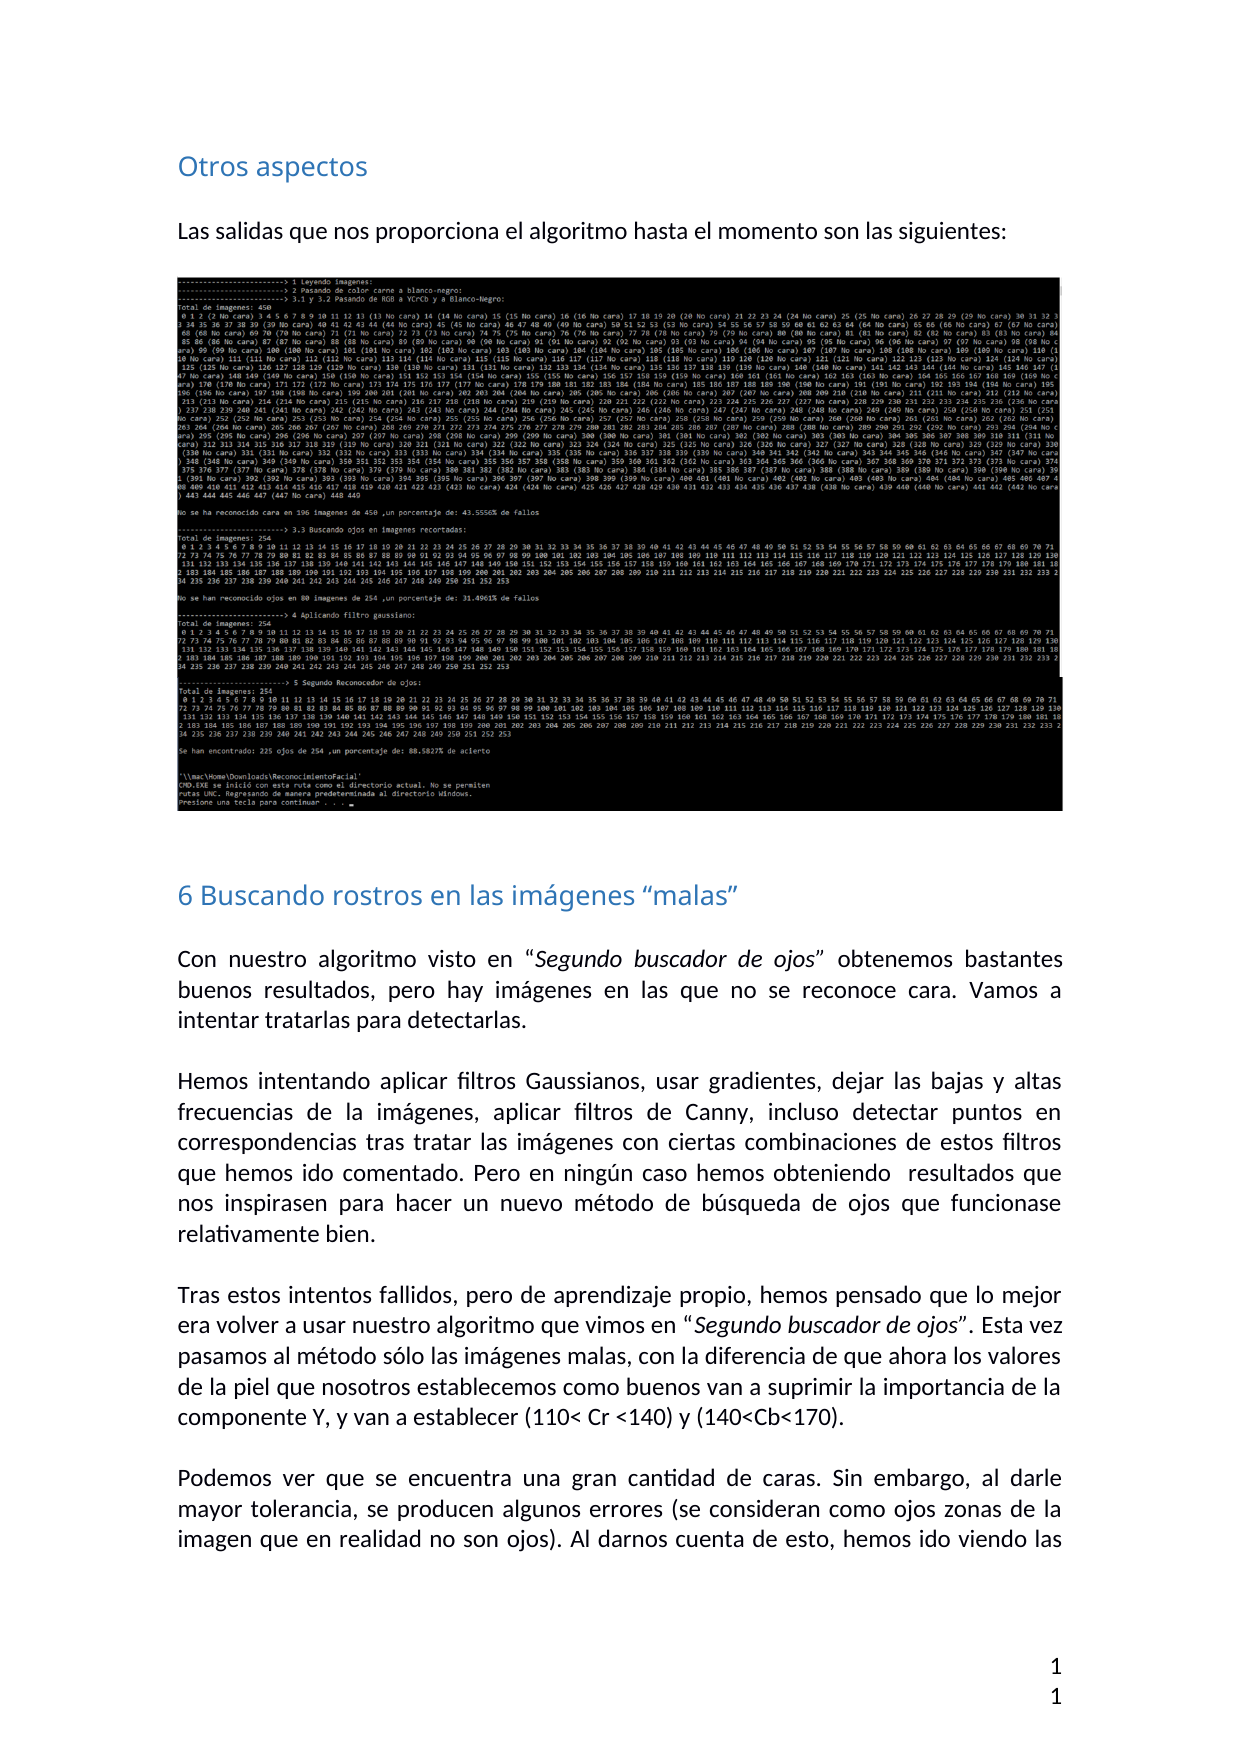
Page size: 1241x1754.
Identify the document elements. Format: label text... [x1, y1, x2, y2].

text Con nuestro algoritmo visto en “Segundo buscador de ojos” obtenemos bastantes buenos resultados, pero hay imágenes en las que no se reconoce cara. Vamos a intentar tratarlas para detectarlas. [177, 943, 1063, 1035]
picture [177, 276, 1064, 811]
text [177, 1462, 1063, 1554]
text Hemos intentando aplicar filtros Gaussianos, usar gradientes, dejar las bajas y altas frecuencias de la imágenes, aplicar filtros de Canny, incluso detectar puntos en correspondencias tras tratar las imágenes con ciertas combinaciones de estos filtros que hemos ido comentado. Pero en ningún caso hemos obteniendo resultados que nos inspirasen para hacer un nuevo método de búsqueda de ojos que funcionase relativamente bien. [177, 1065, 1063, 1248]
text Tras estos intentos fallidos, pero de aprendizaje propio, hemos pensado que lo mejor era volver a usar nuestro algoritmo que vimos en “Segundo buscador de ojos”. Esta vez pasamos al método sólo las imágenes malas, con la diferencia de que ahora los valores de la piel que nosotros establecemos como buenos van a suprimir la importancia de la componente Y, y van a establecer (110< Cr <140) y (140<Cb<170). [177, 1279, 1063, 1432]
text 6 Buscando rostros en las imágenes “malas” [177, 876, 1063, 913]
text Las salidas que nos proporciona el algoritmo hasta el momento son las siguientes: [177, 215, 1063, 246]
text Otros aspectos [177, 148, 1063, 184]
